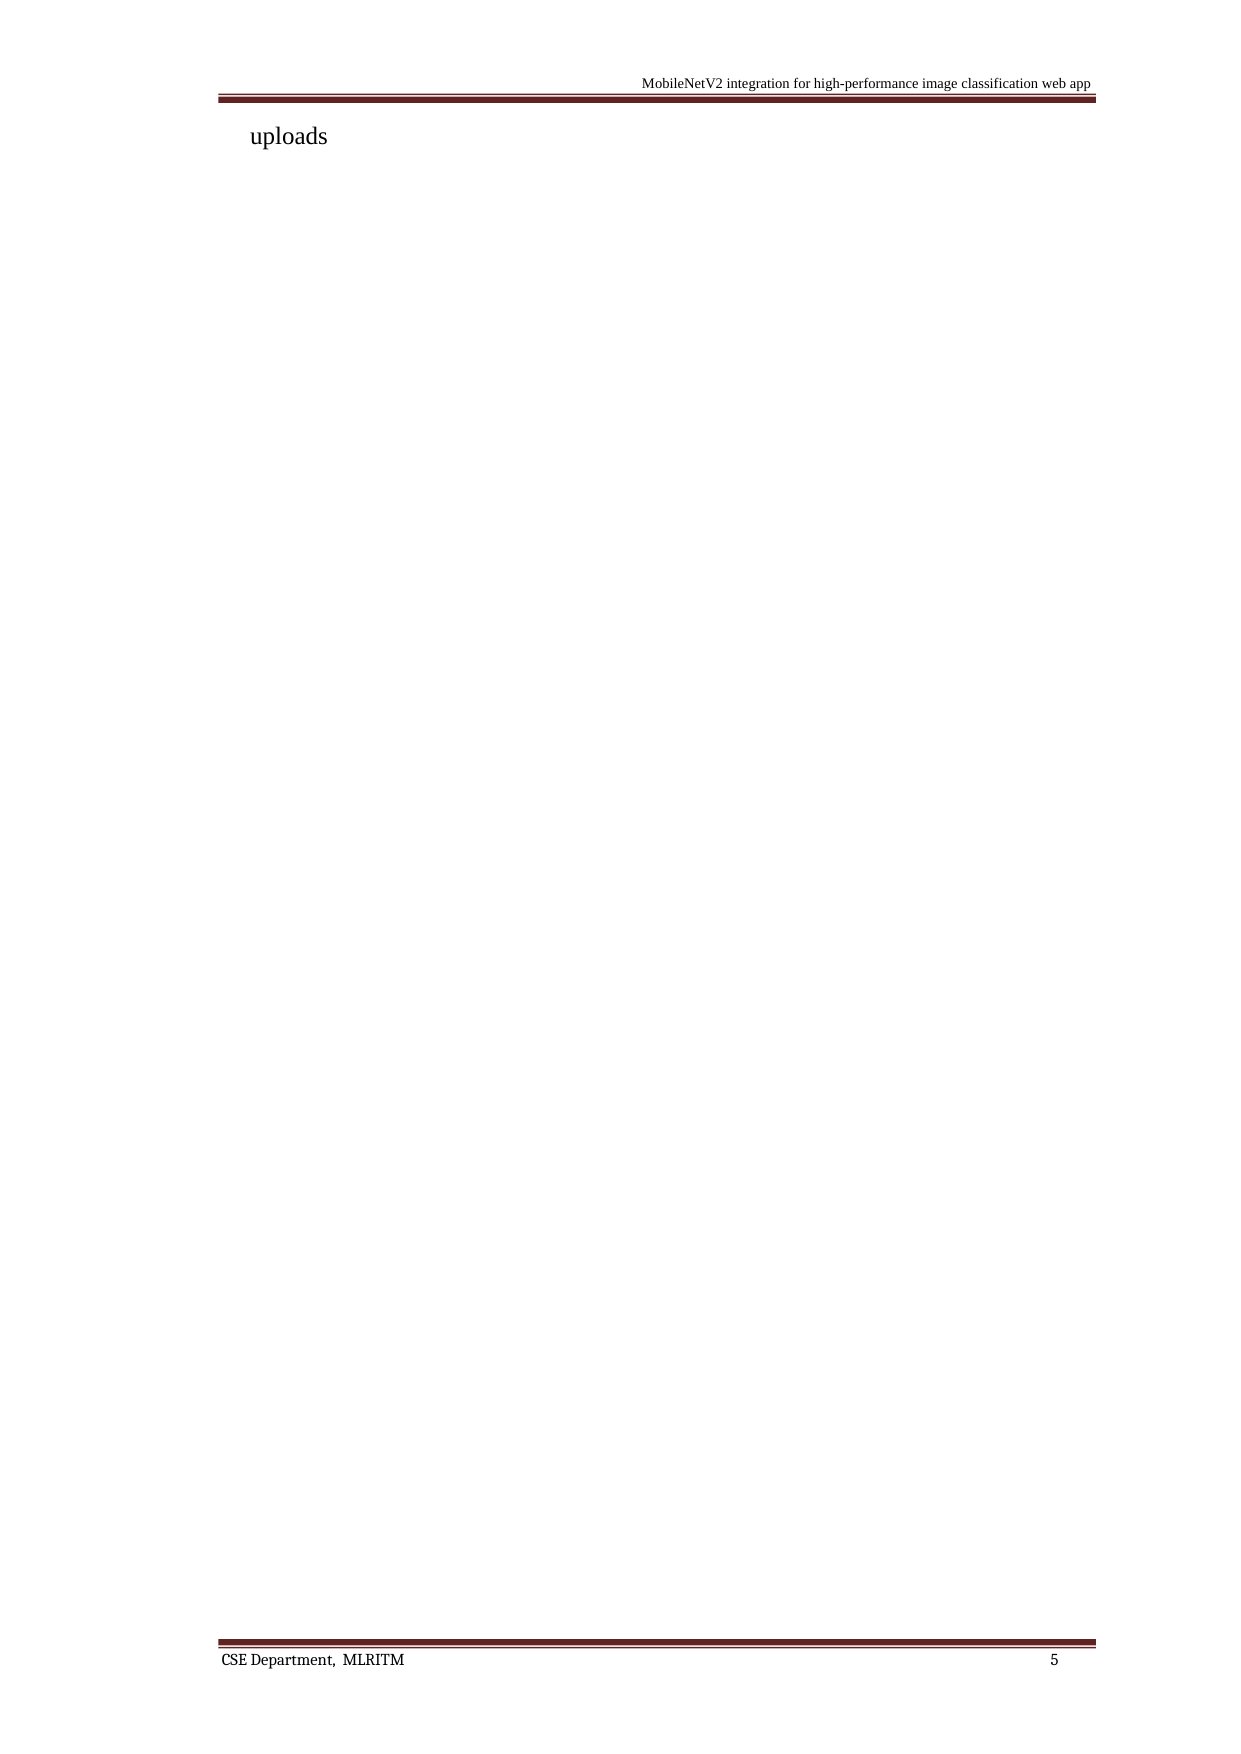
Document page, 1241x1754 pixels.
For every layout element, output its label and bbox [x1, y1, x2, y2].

list [212, 121, 1093, 149]
